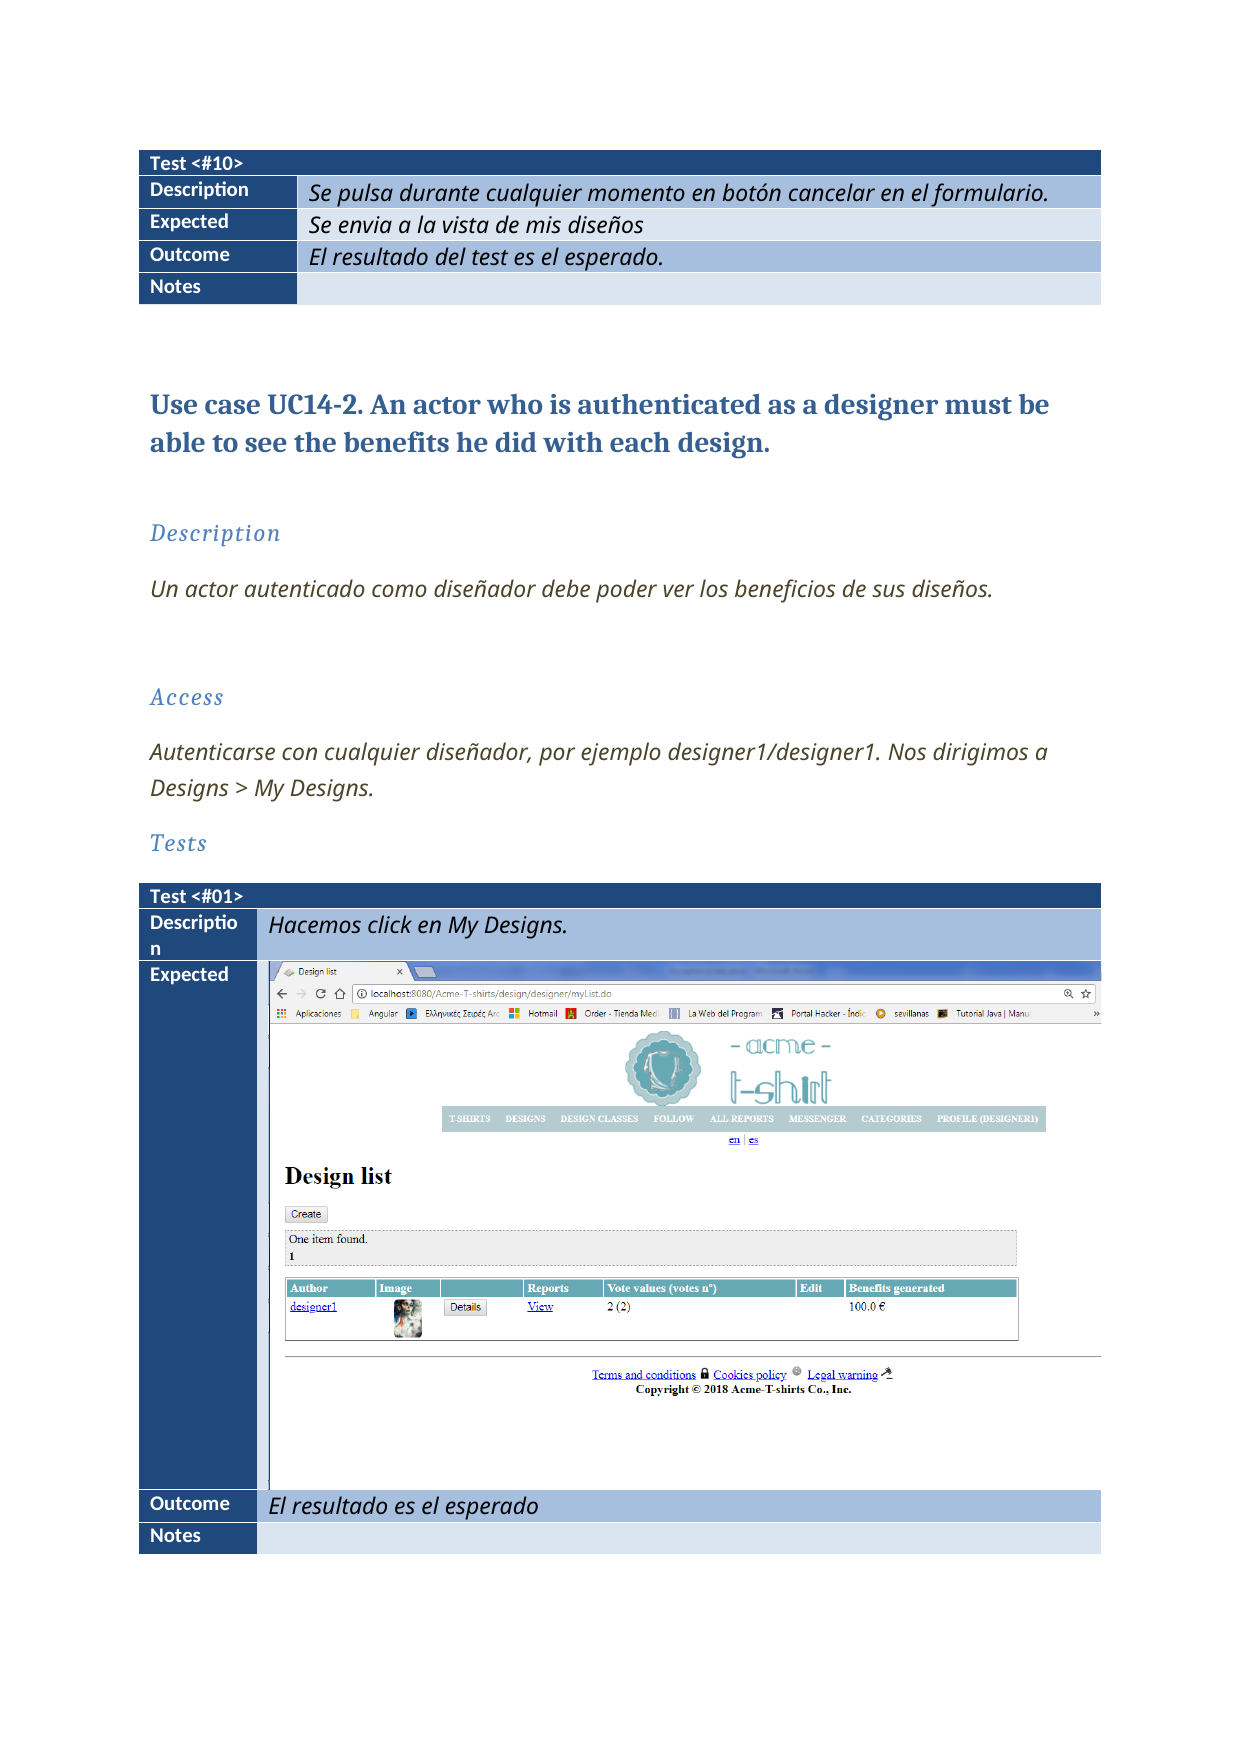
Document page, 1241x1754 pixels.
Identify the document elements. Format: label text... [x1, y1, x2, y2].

table_cell Se pulsa durante cualquier momento en botón cancelar en el formulario. [298, 176, 1101, 208]
table_cell Description [139, 176, 297, 208]
table_cell [257, 961, 268, 1489]
table_cell Expected [139, 961, 257, 1489]
text Autenticarse con cualquier diseñador, por ejemplo designer1/designer1. Nos dirigimos a Designs > My Designs. [150, 736, 1090, 803]
table_cell Notes [139, 1523, 257, 1554]
table_cell [257, 1523, 1101, 1554]
table_cell Description [139, 909, 257, 960]
table_cell Outcome [139, 241, 297, 272]
subtitle Access [150, 682, 1090, 711]
picture [268, 961, 1102, 1490]
table_cell El resultado es el esperado [257, 1490, 1101, 1522]
table_cell El resultado del test es el esperado. [298, 241, 1101, 272]
table_cell Expected [139, 209, 297, 240]
table_cell Notes [139, 273, 297, 304]
table_header Test <#10> [139, 150, 1101, 175]
subtitle Un actor autenticado como diseñador debe poder ver los beneficios de sus diseños. [150, 573, 1090, 604]
table_cell Se envia a la vista de mis diseños [298, 209, 1101, 240]
table_cell [298, 273, 1101, 304]
text Use case UC14-2. An actor who is authenticated as a designer must be able to see the benefits he did with each design. [150, 388, 1090, 460]
subtitle Tests [150, 829, 1090, 858]
subtitle Description [150, 519, 1090, 547]
table_header Test <#01> [139, 883, 1101, 908]
table_cell Outcome [139, 1490, 257, 1522]
table_cell Hacemos click en My Designs. [257, 909, 1101, 960]
